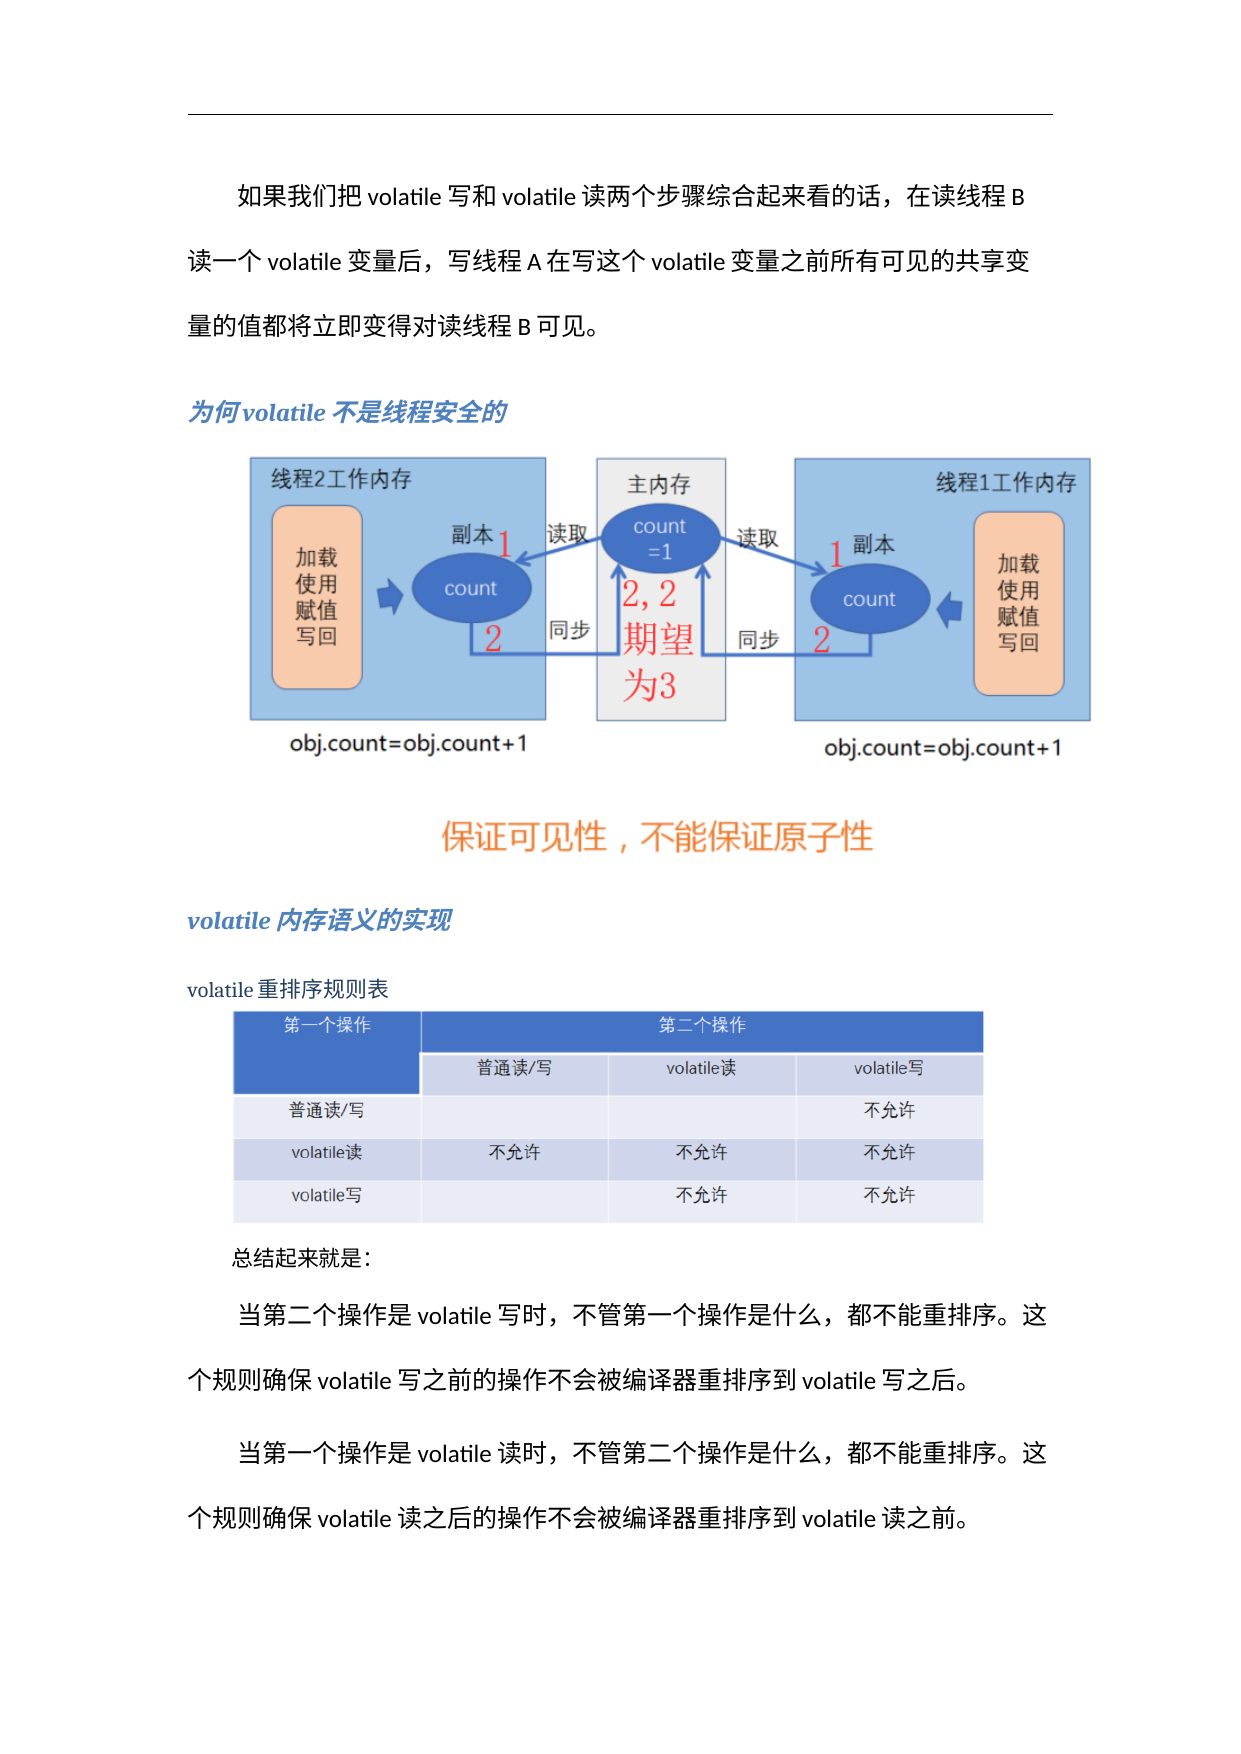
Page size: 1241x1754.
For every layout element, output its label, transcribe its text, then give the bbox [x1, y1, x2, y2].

subtitle volatile内存语义的实现 [187, 886, 1053, 951]
text 当第二个操作是volatile写时，不管第一个操作是什么，都不能重排序。这个规则确保volatile写之前的操作不会被编译器重排序到volatile写之后。 [187, 1281, 1053, 1411]
text 总结起来就是： [187, 1240, 1053, 1273]
text 当第一个操作是volatile读时，不管第二个操作是什么，都不能重排序。这个规则确保volatile读之后的操作不会被编译器重排序到volatile读之前。 [187, 1419, 1053, 1549]
subtitle 为何volatile不是线程安全的 [187, 378, 1053, 443]
text 如果我们把volatile写和volatile读两个步骤综合起来看的话，在读线程B读一个volatile变量后，写线程A在写这个volatile变量之前所有可见的共享变量的值都将立即变得对读线程B可见。 [187, 162, 1053, 357]
picture [237, 443, 1103, 865]
subtitle volatile重排序规则表 [187, 972, 1053, 1004]
picture [231, 1010, 987, 1226]
